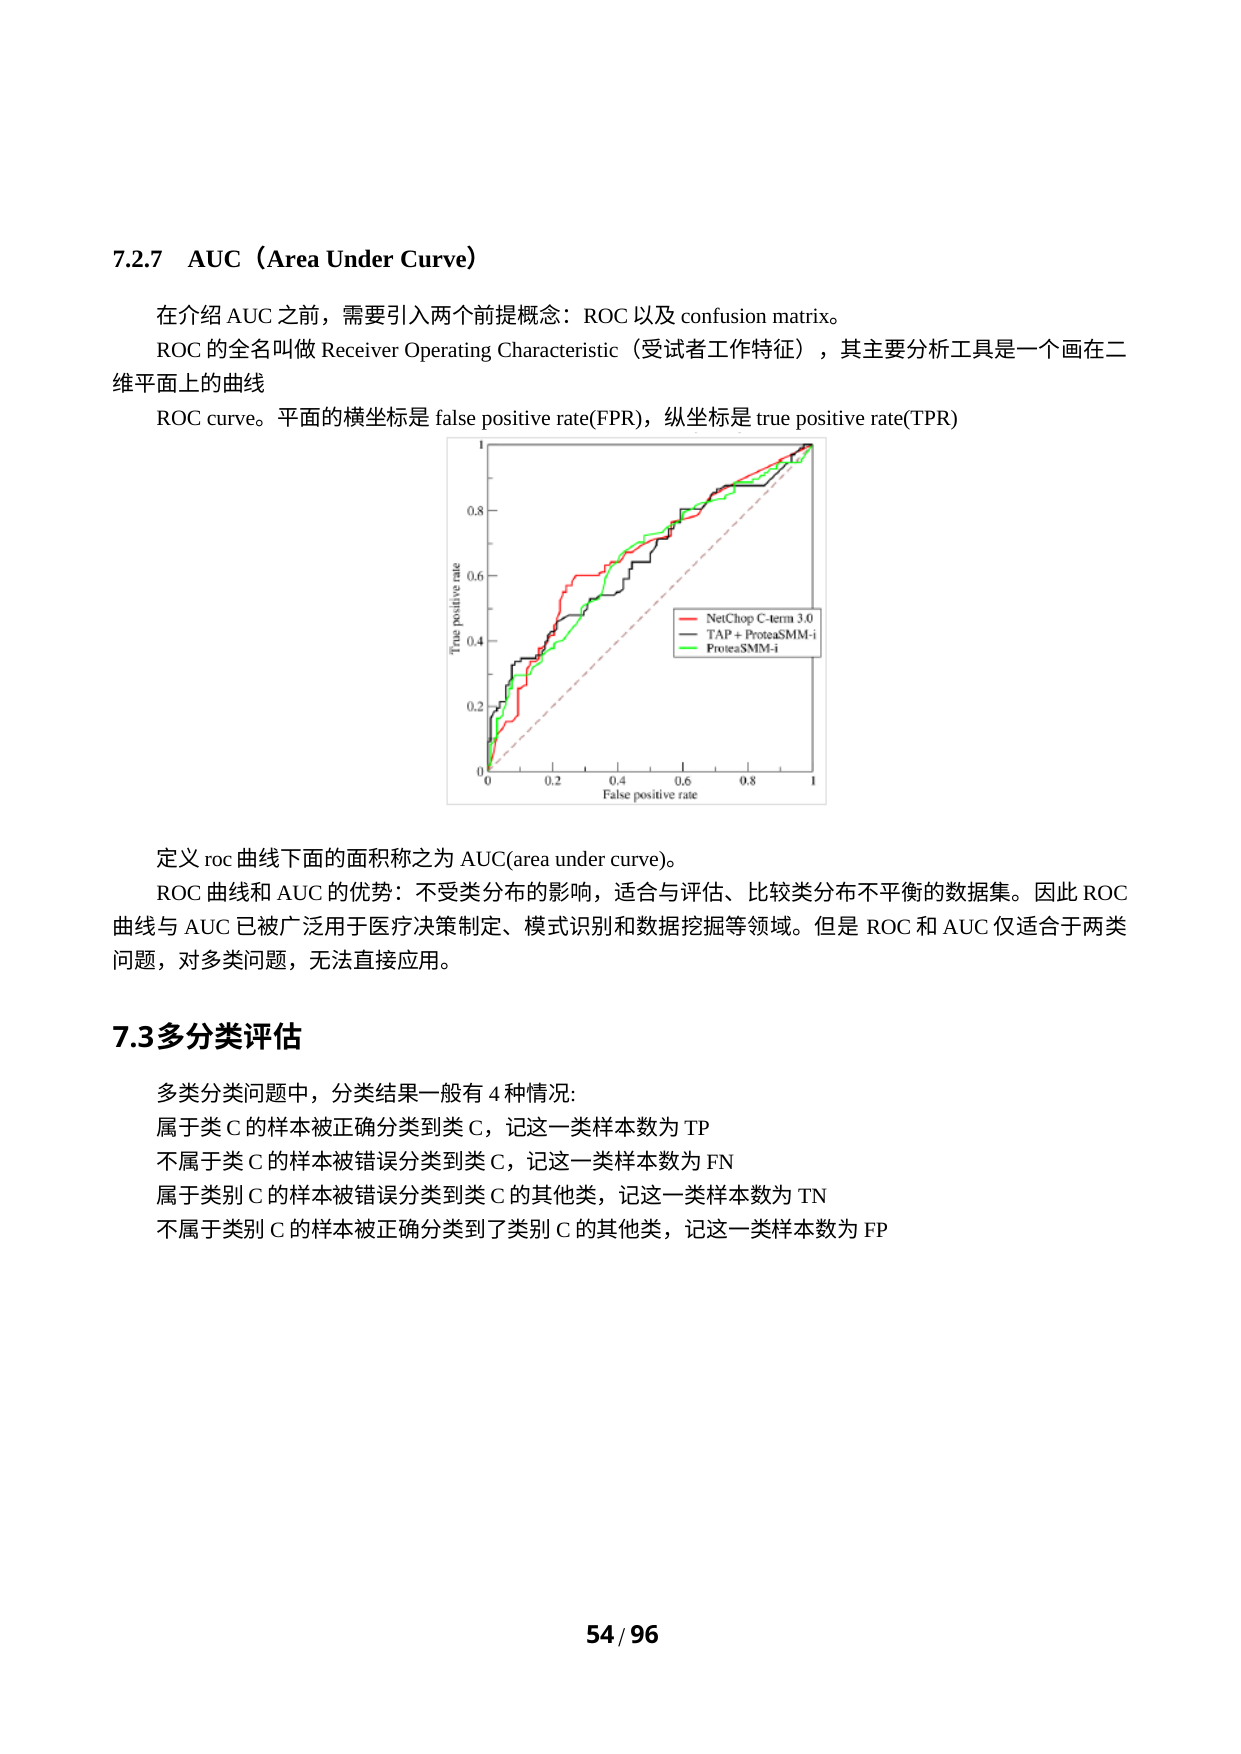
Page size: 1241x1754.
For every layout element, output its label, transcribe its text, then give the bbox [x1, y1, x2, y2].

text 在介绍AUC之前，需要引入两个前提概念：ROC以及confusion matrix。 [112, 297, 1128, 331]
subtitle 多分类评估 [112, 1001, 1128, 1069]
picture [431, 432, 853, 813]
subtitle AUC（Area Under Curve） [112, 223, 1128, 291]
text 不属于类C的样本被错误分类到类C，记这一类样本数为FN [112, 1143, 1128, 1177]
text 定义roc曲线下面的面积称之为AUC(area under curve)。 [112, 840, 1128, 874]
text ROC的全名叫做Receiver Operating Characteristic（受试者工作特征），其主要分析工具是一个画在二维平面上的曲线 [112, 331, 1128, 399]
text 属于类别C的样本被错误分类到类C的其他类，记这一类样本数为TN [112, 1177, 1128, 1211]
text 不属于类别C的样本被正确分类到了类别C的其他类，记这一类样本数为FP [112, 1211, 1128, 1245]
text 属于类C的样本被正确分类到类C，记这一类样本数为TP [112, 1109, 1128, 1143]
text ROC curve。平面的横坐标是false positive rate(FPR)，纵坐标是true positive rate(TPR) [112, 399, 1128, 433]
text ROC曲线和AUC的优势：不受类分布的影响，适合与评估、比较类分布不平衡的数据集。因此ROC曲线与AUC已被广泛用于医疗决策制定、模式识别和数据挖掘等领域。但是ROC和AUC仅适合于两类问题，对多类问题，无法直接应用。 [112, 874, 1128, 976]
text 多类分类问题中，分类结果一般有4种情况: [112, 1075, 1128, 1109]
